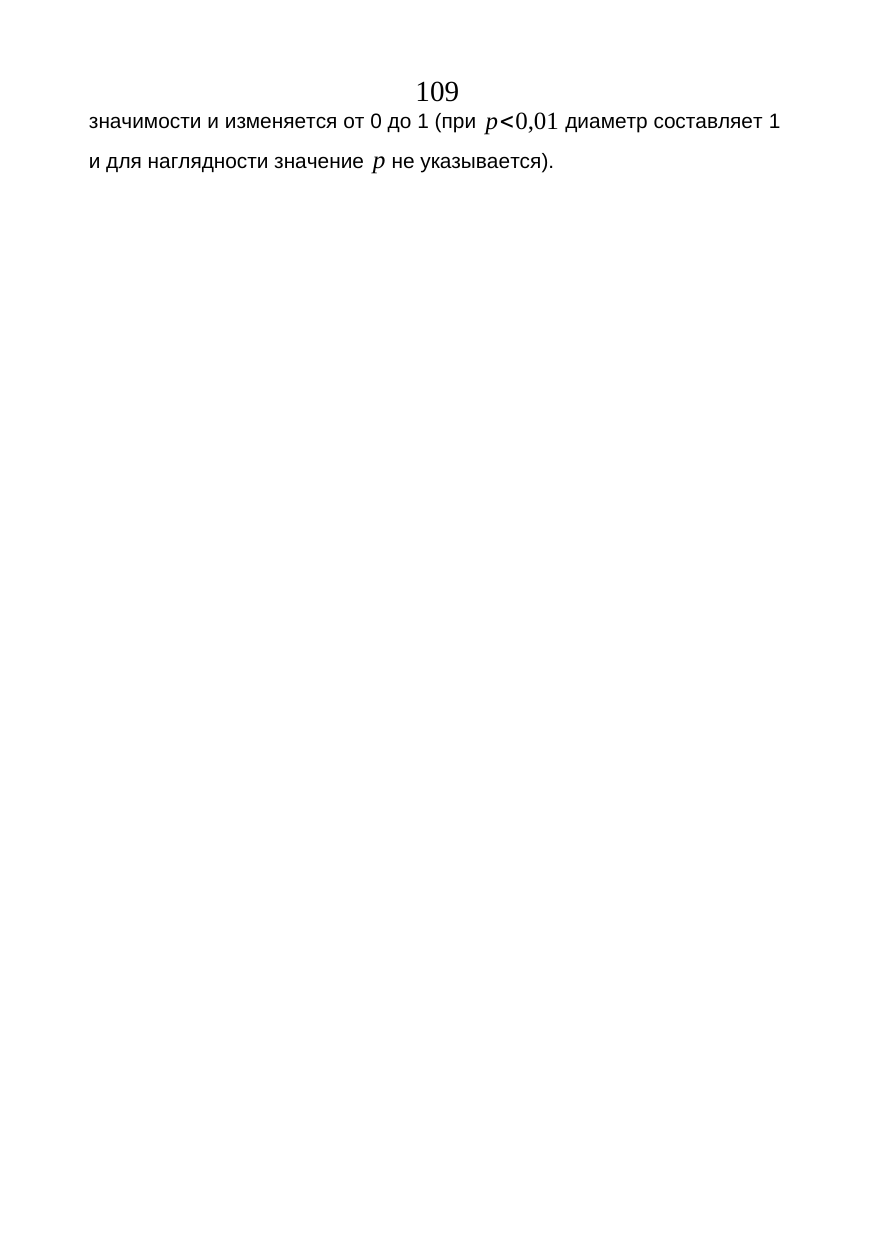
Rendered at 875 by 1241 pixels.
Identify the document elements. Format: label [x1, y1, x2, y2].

text [89, 107, 780, 174]
